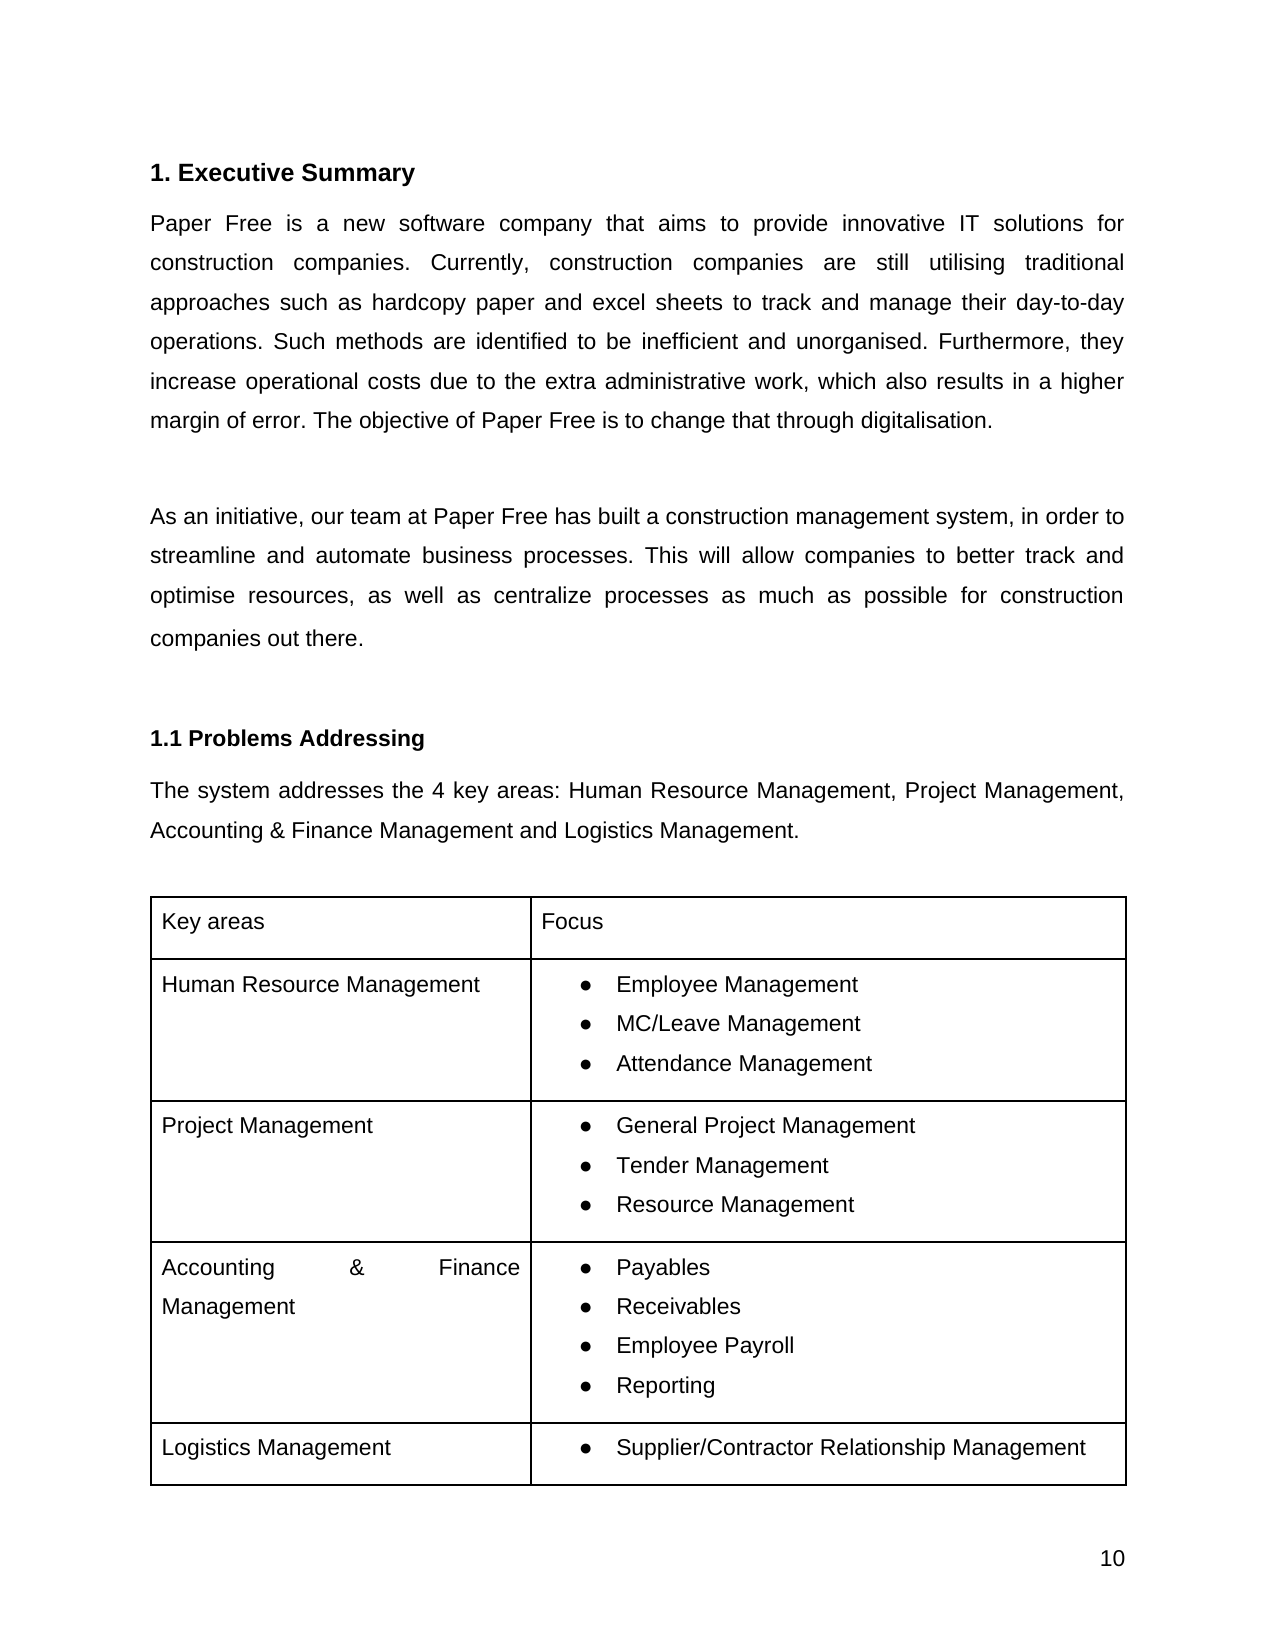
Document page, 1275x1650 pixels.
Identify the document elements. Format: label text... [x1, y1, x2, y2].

table_cell Accounting & Finance Management [152, 1243, 530, 1422]
text The system addresses the 4 key areas: Human Resource Management, Project Management, Accounting & Finance Management and Logistics Management. [150, 777, 1125, 843]
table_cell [152, 1424, 530, 1484]
table_cell General Project Management Tender Management Resource Management [532, 1102, 1125, 1241]
table_cell Project Management [152, 1102, 530, 1241]
subtitle 1.1 Problems Addressing [150, 725, 1125, 752]
table_cell Employee Management MC/Leave Management Attendance Management [532, 960, 1125, 1099]
table_header Key areas [152, 898, 530, 958]
table_cell Human Resource Management [152, 960, 530, 1099]
title 1. Executive Summary [150, 158, 1125, 187]
text As an initiative, our team at Paper Free has built a construction management system, in order to streamline and automate business processes. This will allow companies to better track and optimise resources, as well as centralize processes as much as possible for construction companies out there. [150, 503, 1125, 651]
text Paper Free is a new software company that aims to provide innovative IT solutions for construction companies. Currently, construction companies are still utilising traditional approaches such as hardcopy paper and excel sheets to track and manage their day-to-day operations. Such methods are identified to be inefficient and unorganised. Furthermore, they increase operational costs due to the extra administrative work, which also results in a higher margin of error. The objective of Paper Free is to change that through digitalisation. [150, 210, 1125, 433]
table_header Focus [532, 898, 1125, 958]
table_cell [532, 1424, 1125, 1484]
table_cell Payables Receivables Employee Payroll Reporting [532, 1243, 1125, 1422]
